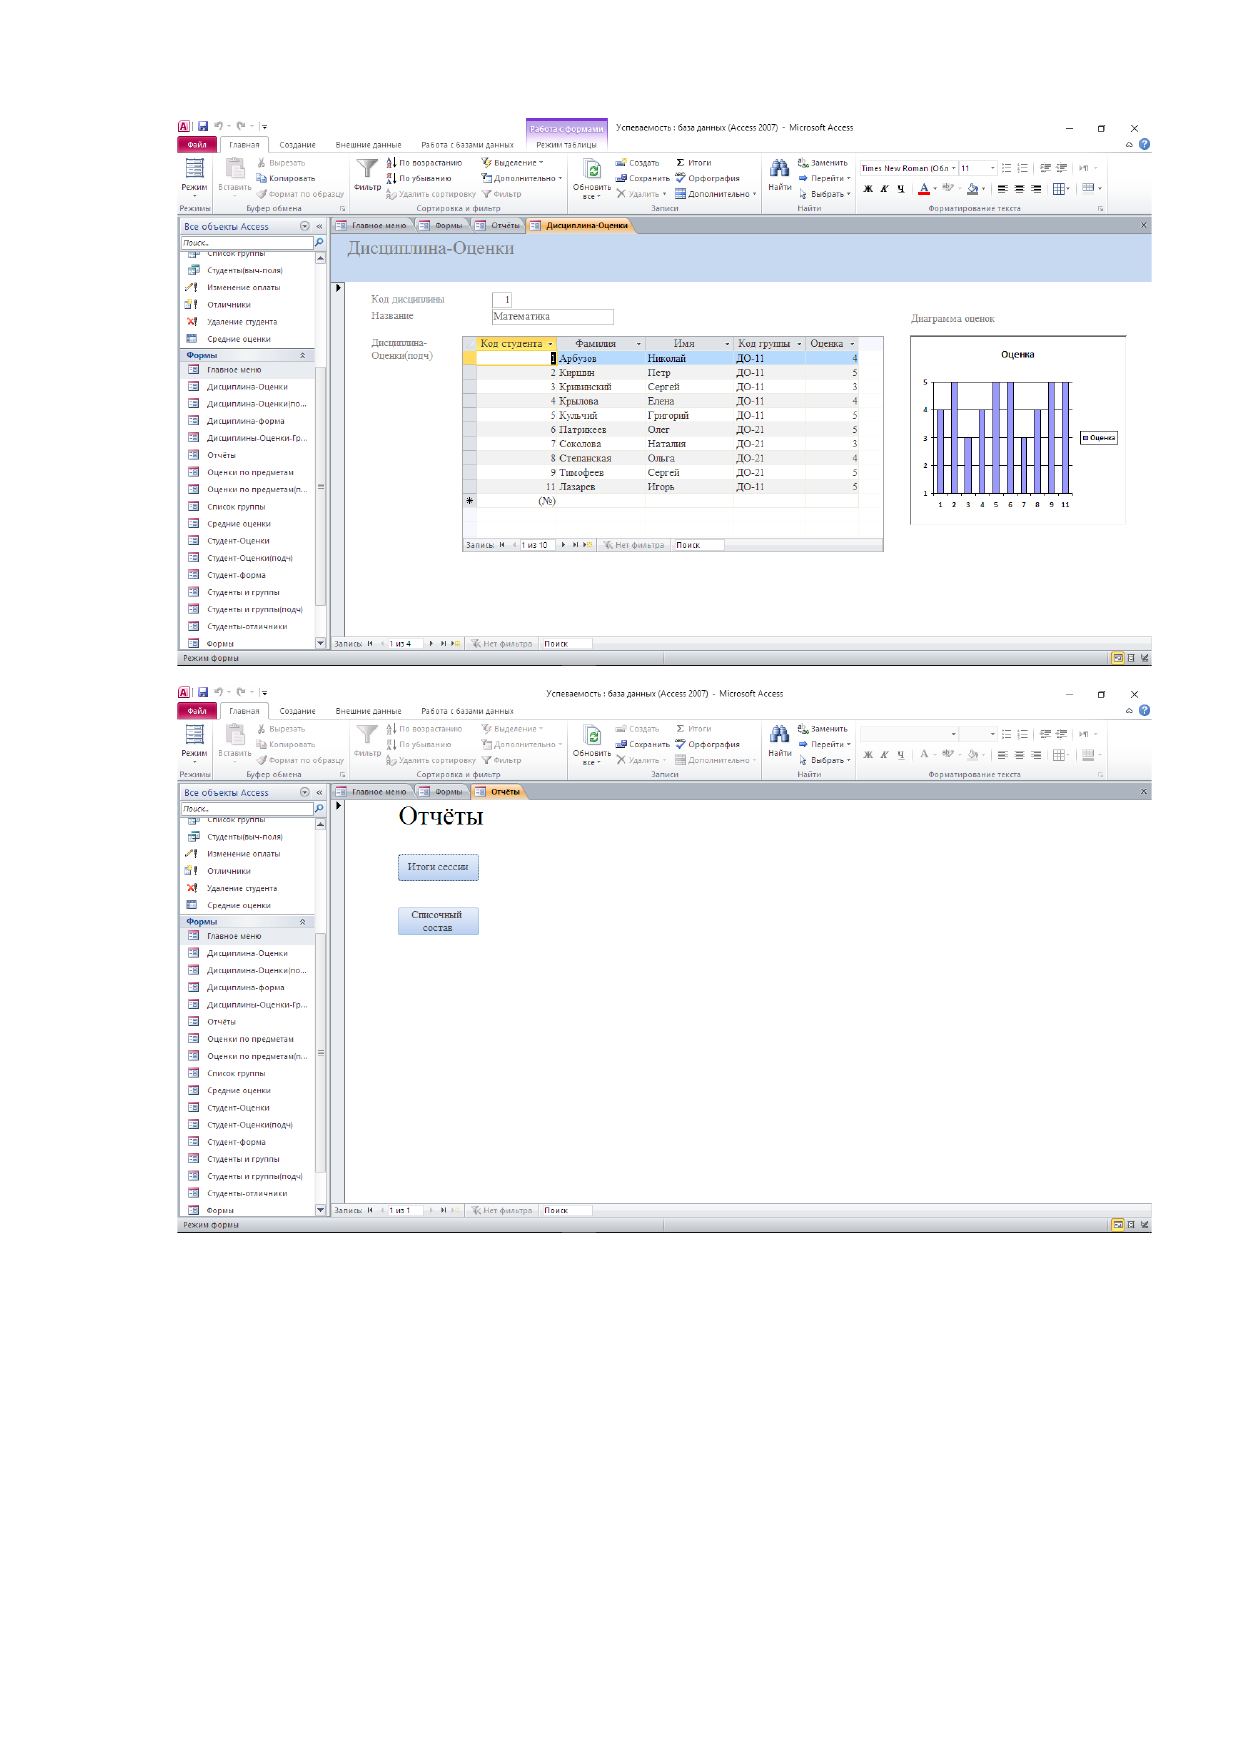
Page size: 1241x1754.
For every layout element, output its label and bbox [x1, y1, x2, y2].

picture [177, 684, 1152, 1233]
picture [177, 118, 1152, 666]
